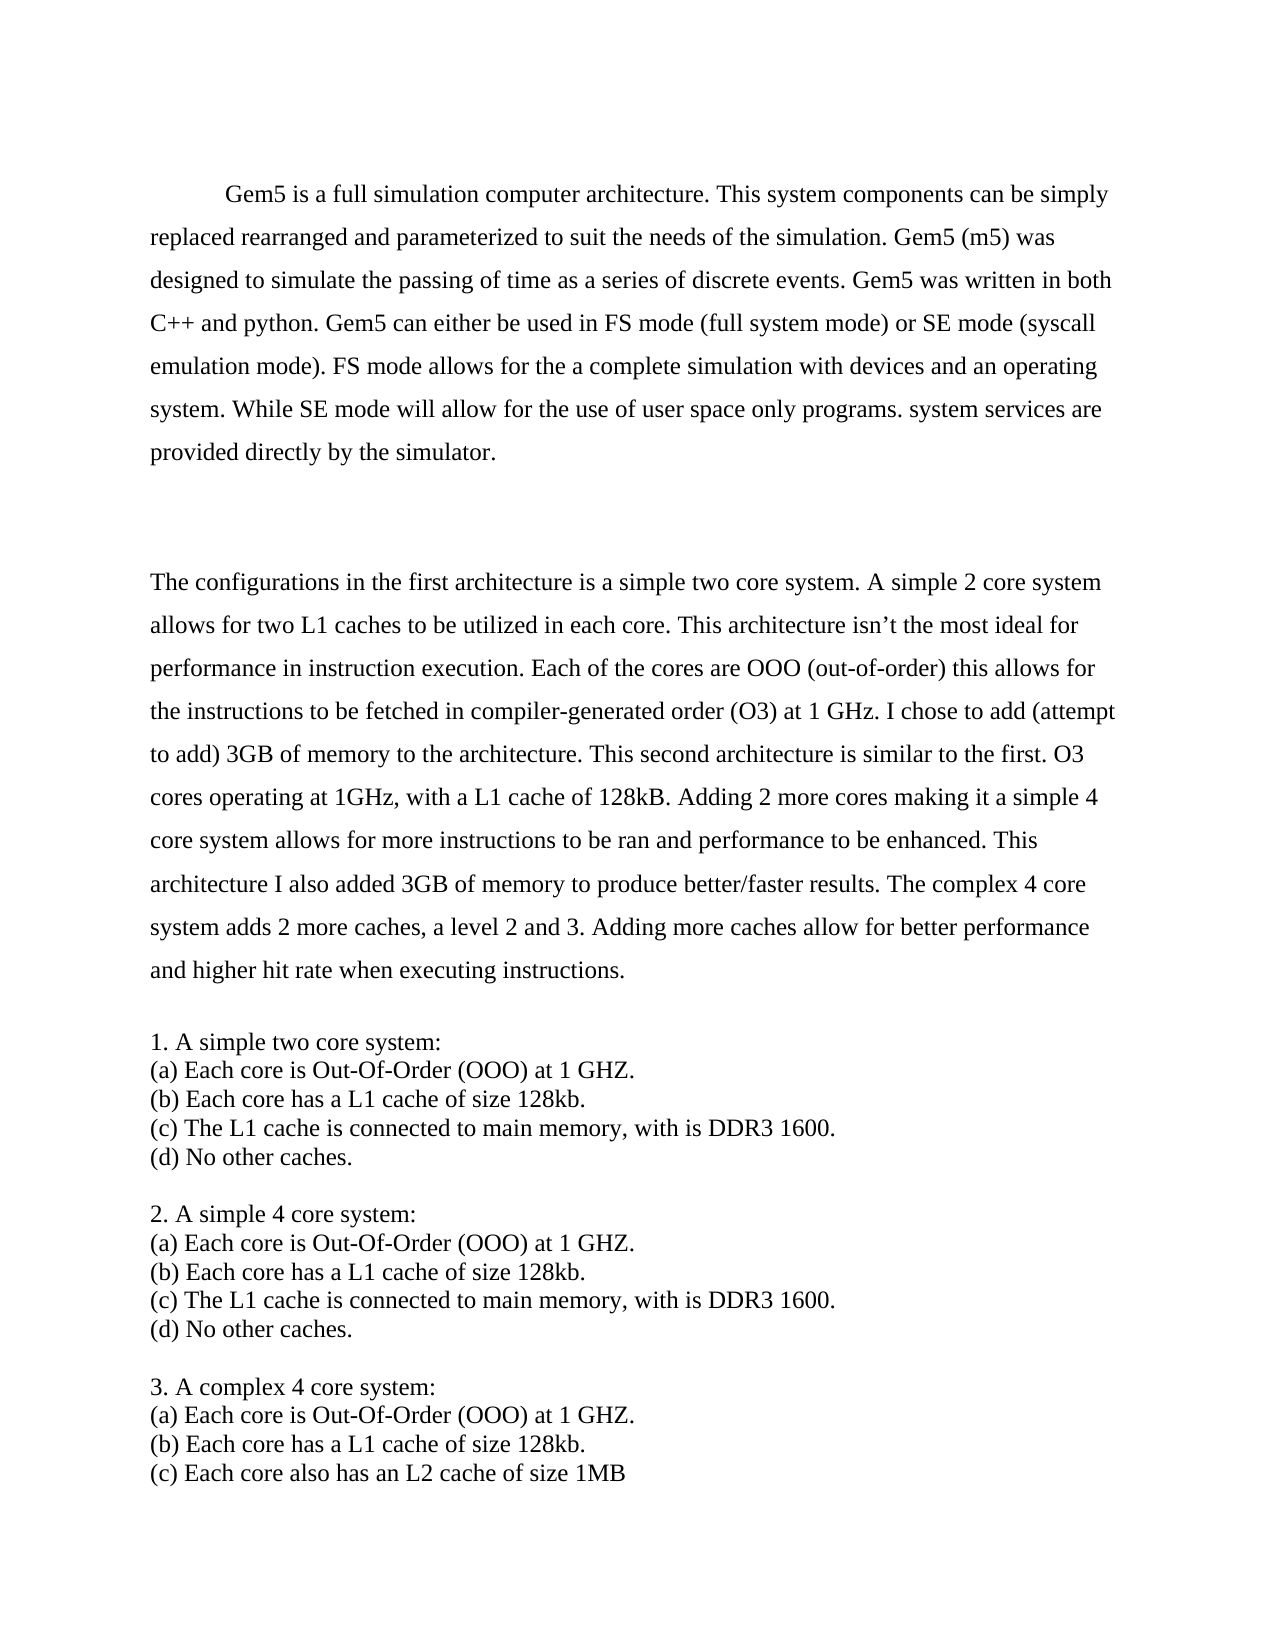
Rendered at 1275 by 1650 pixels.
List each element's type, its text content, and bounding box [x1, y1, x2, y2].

text 3. A complex 4 core system: [150, 1372, 1125, 1401]
text (d) No other caches. [150, 1314, 1125, 1343]
text (c) The L1 cache is connected to main memory, with is DDR3 1600. [150, 1286, 1125, 1314]
text (c) Each core also has an L2 cache of size 1MB [150, 1458, 1125, 1487]
text Gem5 is a full simulation computer architecture. This system components can be simply replaced rearranged and parameterized to suit the needs of the simulation. Gem5 (m5) was designed to simulate the passing of time as a series of discrete events. Gem5 was written in both C++ and python. Gem5 can either be used in FS mode (full system mode) or SE mode (syscall emulation mode). FS mode allows for the a complete simulation with devices and an operating system. While SE mode will allow for the use of user space only programs. system services are provided directly by the simulator. [150, 179, 1125, 466]
text 1. A simple two core system: [150, 1027, 1125, 1056]
text (a) Each core is Out-Of-Order (OOO) at 1 GHZ. [150, 1228, 1125, 1257]
text (c) The L1 cache is connected to main memory, with is DDR3 1600. [150, 1113, 1125, 1142]
text The configurations in the first architecture is a simple two core system. A simple 2 core system allows for two L1 caches to be utilized in each core. This architecture isn’t the most ideal for performance in instruction execution. Each of the cores are OOO (out-of-order) this allows for the instructions to be fetched in compiler-generated order (O3) at 1 GHz. I chose to add (attempt to add) 3GB of memory to the architecture. This second architecture is similar to the first. O3 cores operating at 1GHz, with a L1 cache of 128kB. Adding 2 more cores making it a simple 4 core system allows for more instructions to be ran and performance to be enhanced. This architecture I also added 3GB of memory to produce better/faster results. The complex 4 core system adds 2 more caches, a level 2 and 3. Adding more caches allow for better performance and higher hit rate when executing instructions. [150, 567, 1125, 984]
text 2. A simple 4 core system: [150, 1199, 1125, 1228]
text (a) Each core is Out-Of-Order (OOO) at 1 GHZ. [150, 1401, 1125, 1429]
text (b) Each core has a L1 cache of size 128kb. [150, 1429, 1125, 1458]
text (b) Each core has a L1 cache of size 128kb. [150, 1084, 1125, 1113]
text (d) No other caches. [150, 1142, 1125, 1171]
text (b) Each core has a L1 cache of size 128kb. [150, 1257, 1125, 1286]
text (a) Each core is Out-Of-Order (OOO) at 1 GHZ. [150, 1056, 1125, 1084]
